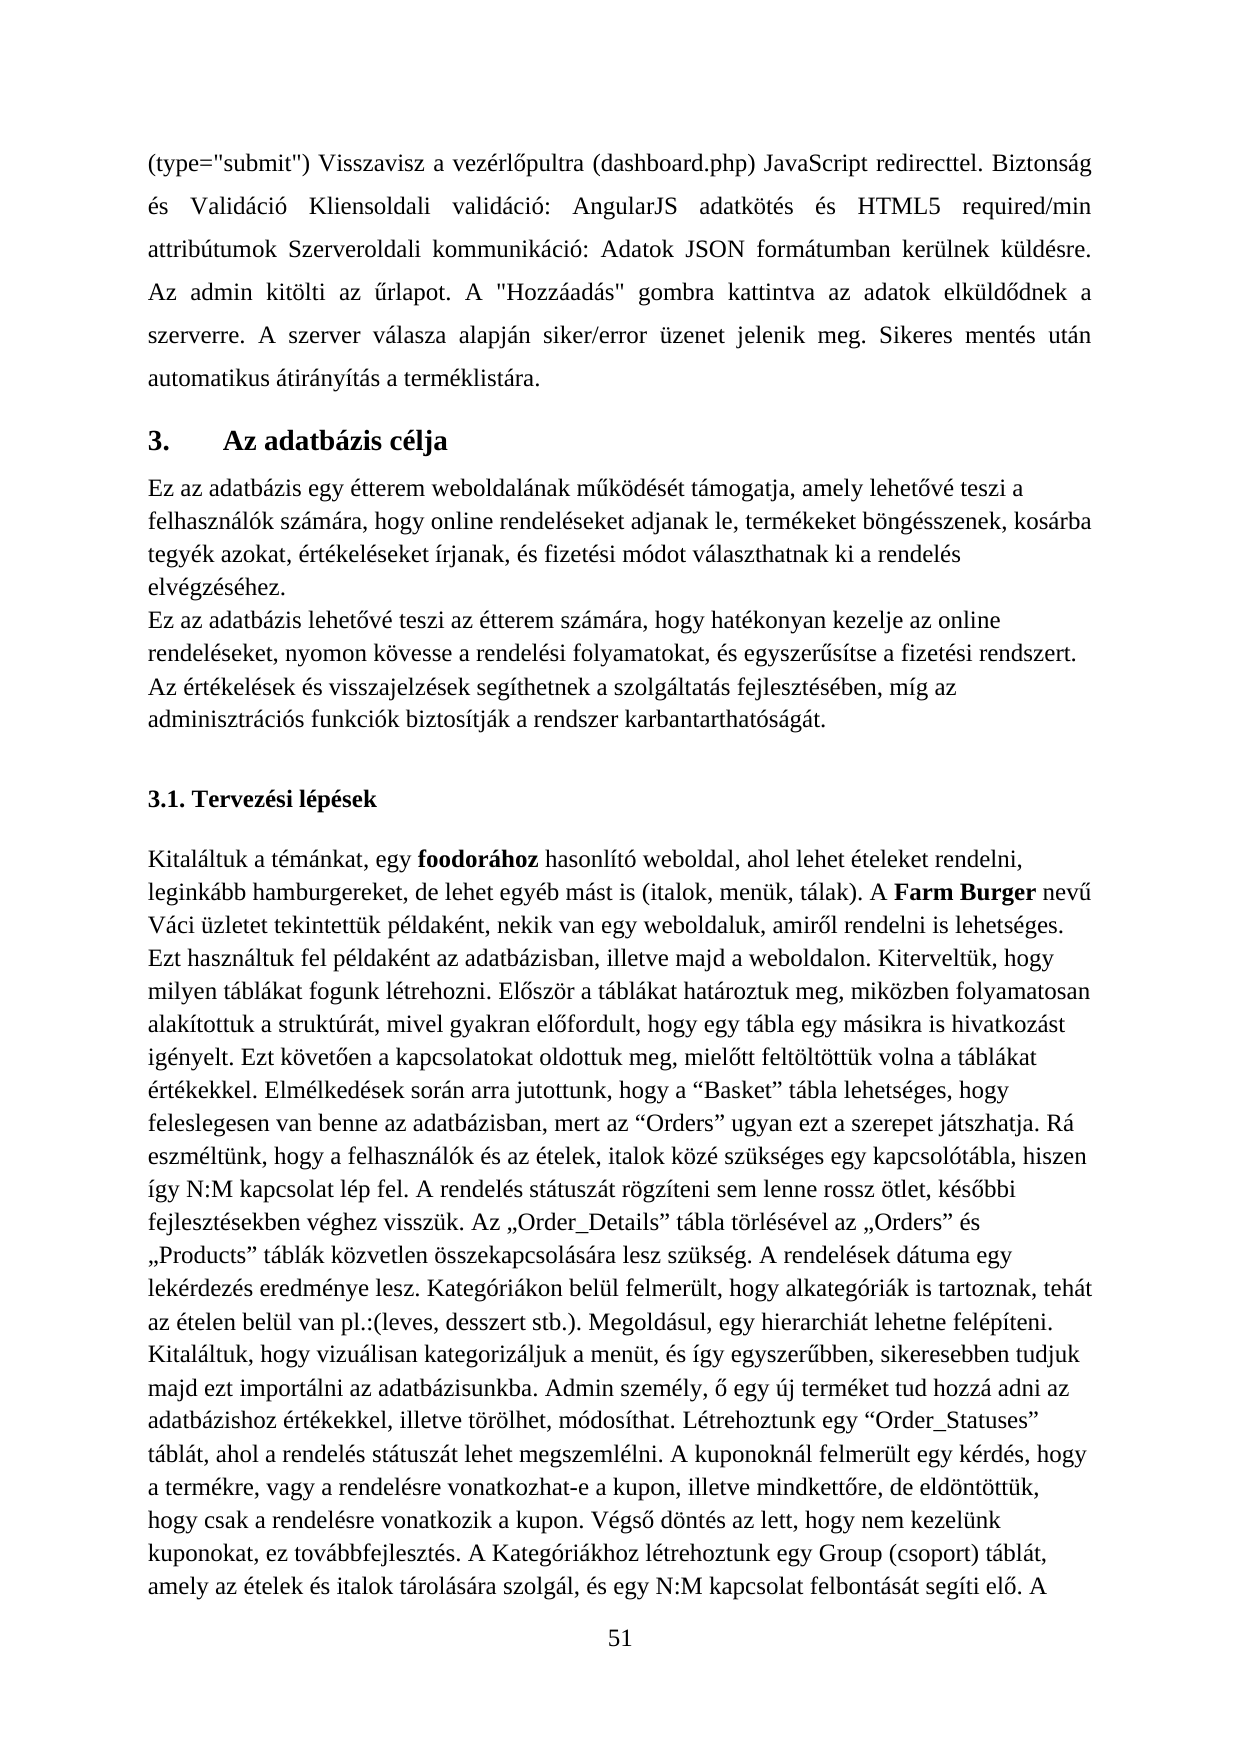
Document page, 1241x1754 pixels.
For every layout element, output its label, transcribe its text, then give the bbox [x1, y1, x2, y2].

subtitle 3.1. Tervezési lépések [148, 784, 1092, 813]
text Ez az adatbázis lehetővé teszi az étterem számára, hogy hatékonyan kezelje az online rendeléseket, nyomon kövesse a rendelési folyamatokat, és egyszerűsítse a fizetési rendszert. Az értékelések és visszajelzések segíthetnek a szolgáltatás fejlesztésében, míg az adminisztrációs funkciók biztosítják a rendszer karbantarthatóságát. [148, 606, 1092, 733]
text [148, 844, 1092, 1599]
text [148, 148, 1092, 392]
text Ez az adatbázis egy étterem weboldalának működését támogatja, amely lehetővé teszi a felhasználók számára, hogy online rendeléseket adjanak le, termékeket böngésszenek, kosárba tegyék azokat, értékeléseket írjanak, és fizetési módot választhatnak ki a rendelés elvégzéséhez. [148, 473, 1092, 601]
subtitle Az adatbázis célja [148, 423, 1092, 457]
